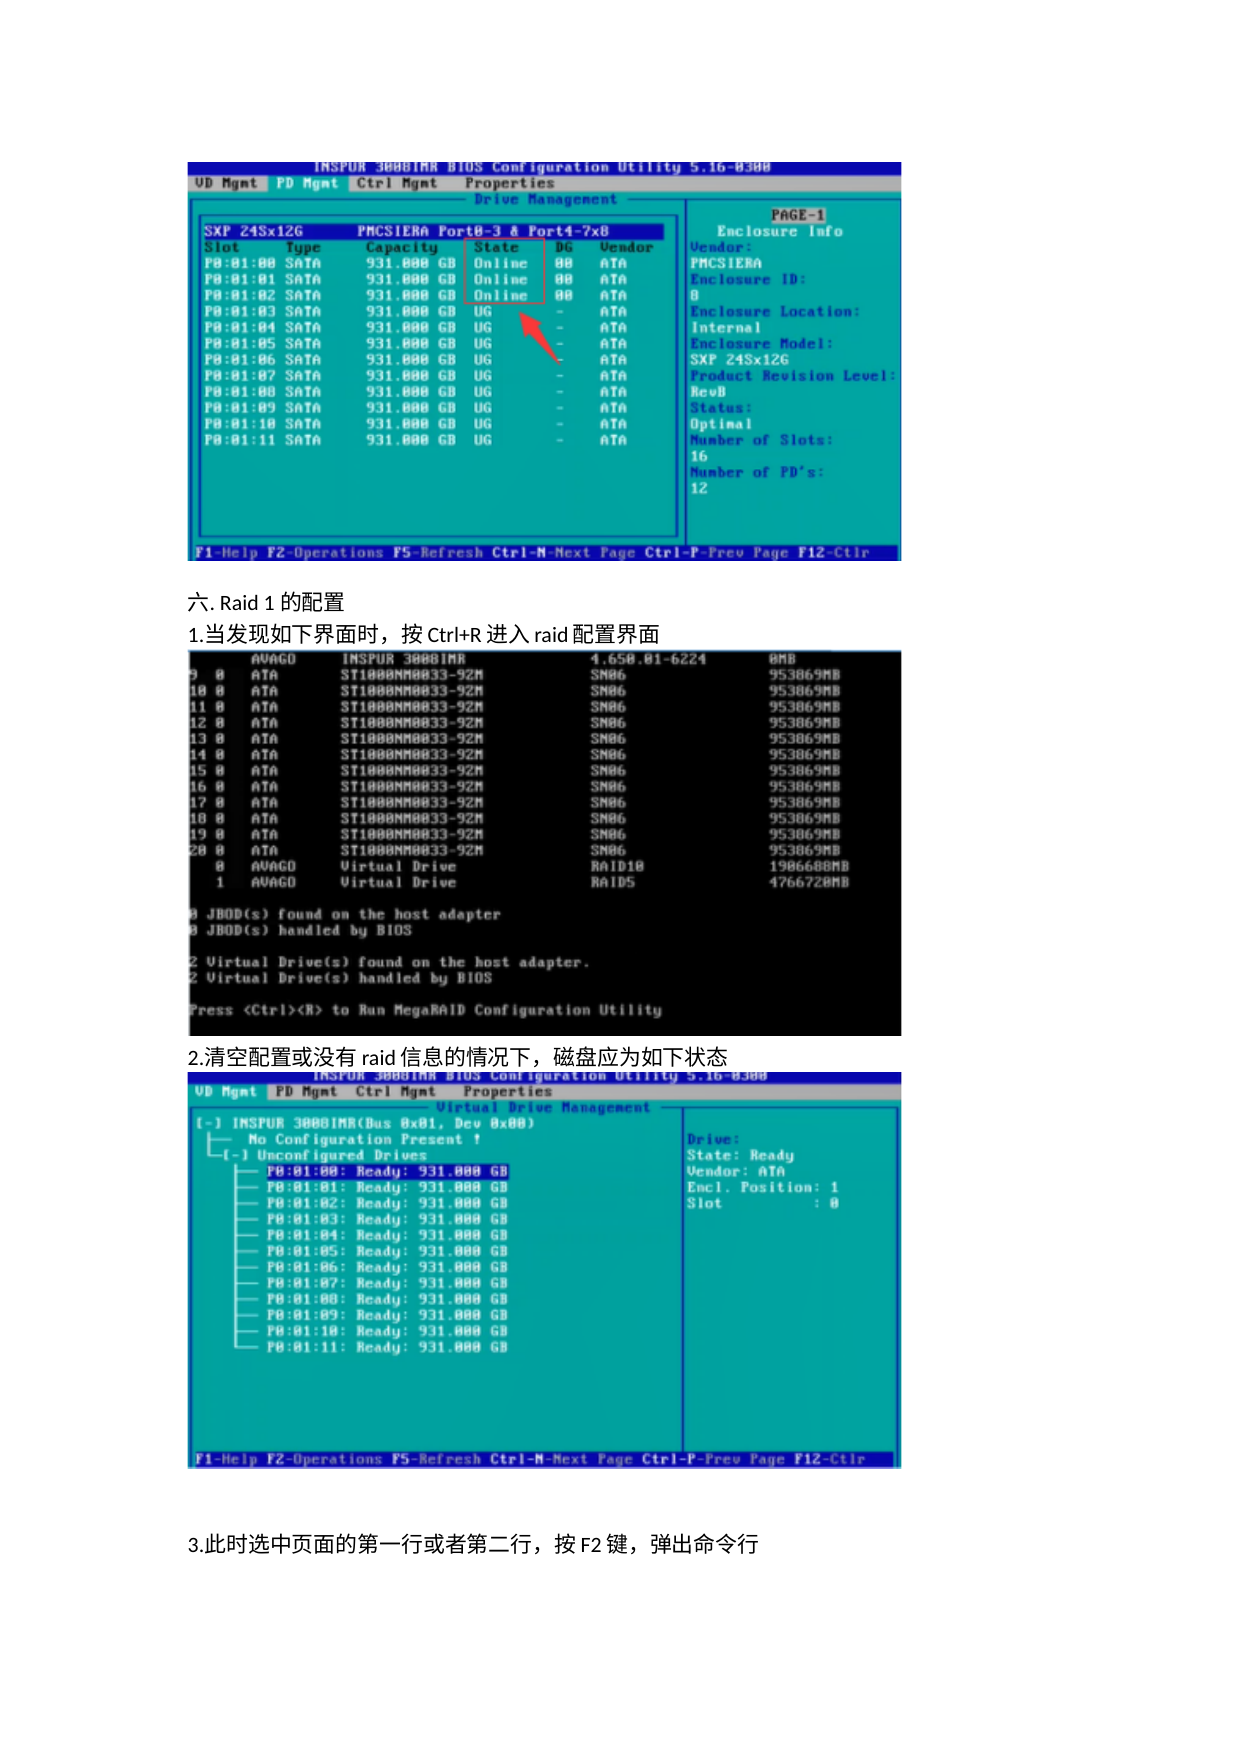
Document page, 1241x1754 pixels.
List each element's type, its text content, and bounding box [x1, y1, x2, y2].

text 1.当发现如下界面时，按Ctrl+R进入raid配置界面 [187, 617, 1053, 649]
picture [187, 649, 902, 1036]
picture [187, 1072, 902, 1469]
picture [187, 162, 902, 561]
text 3.此时选中页面的第一行或者第二行，按F2键，弹出命令行 [187, 1527, 1053, 1559]
text 2.清空配置或没有raid信息的情况下，磁盘应为如下状态 [187, 1039, 1053, 1072]
text 六. Raid 1 的配置 [187, 584, 1053, 617]
